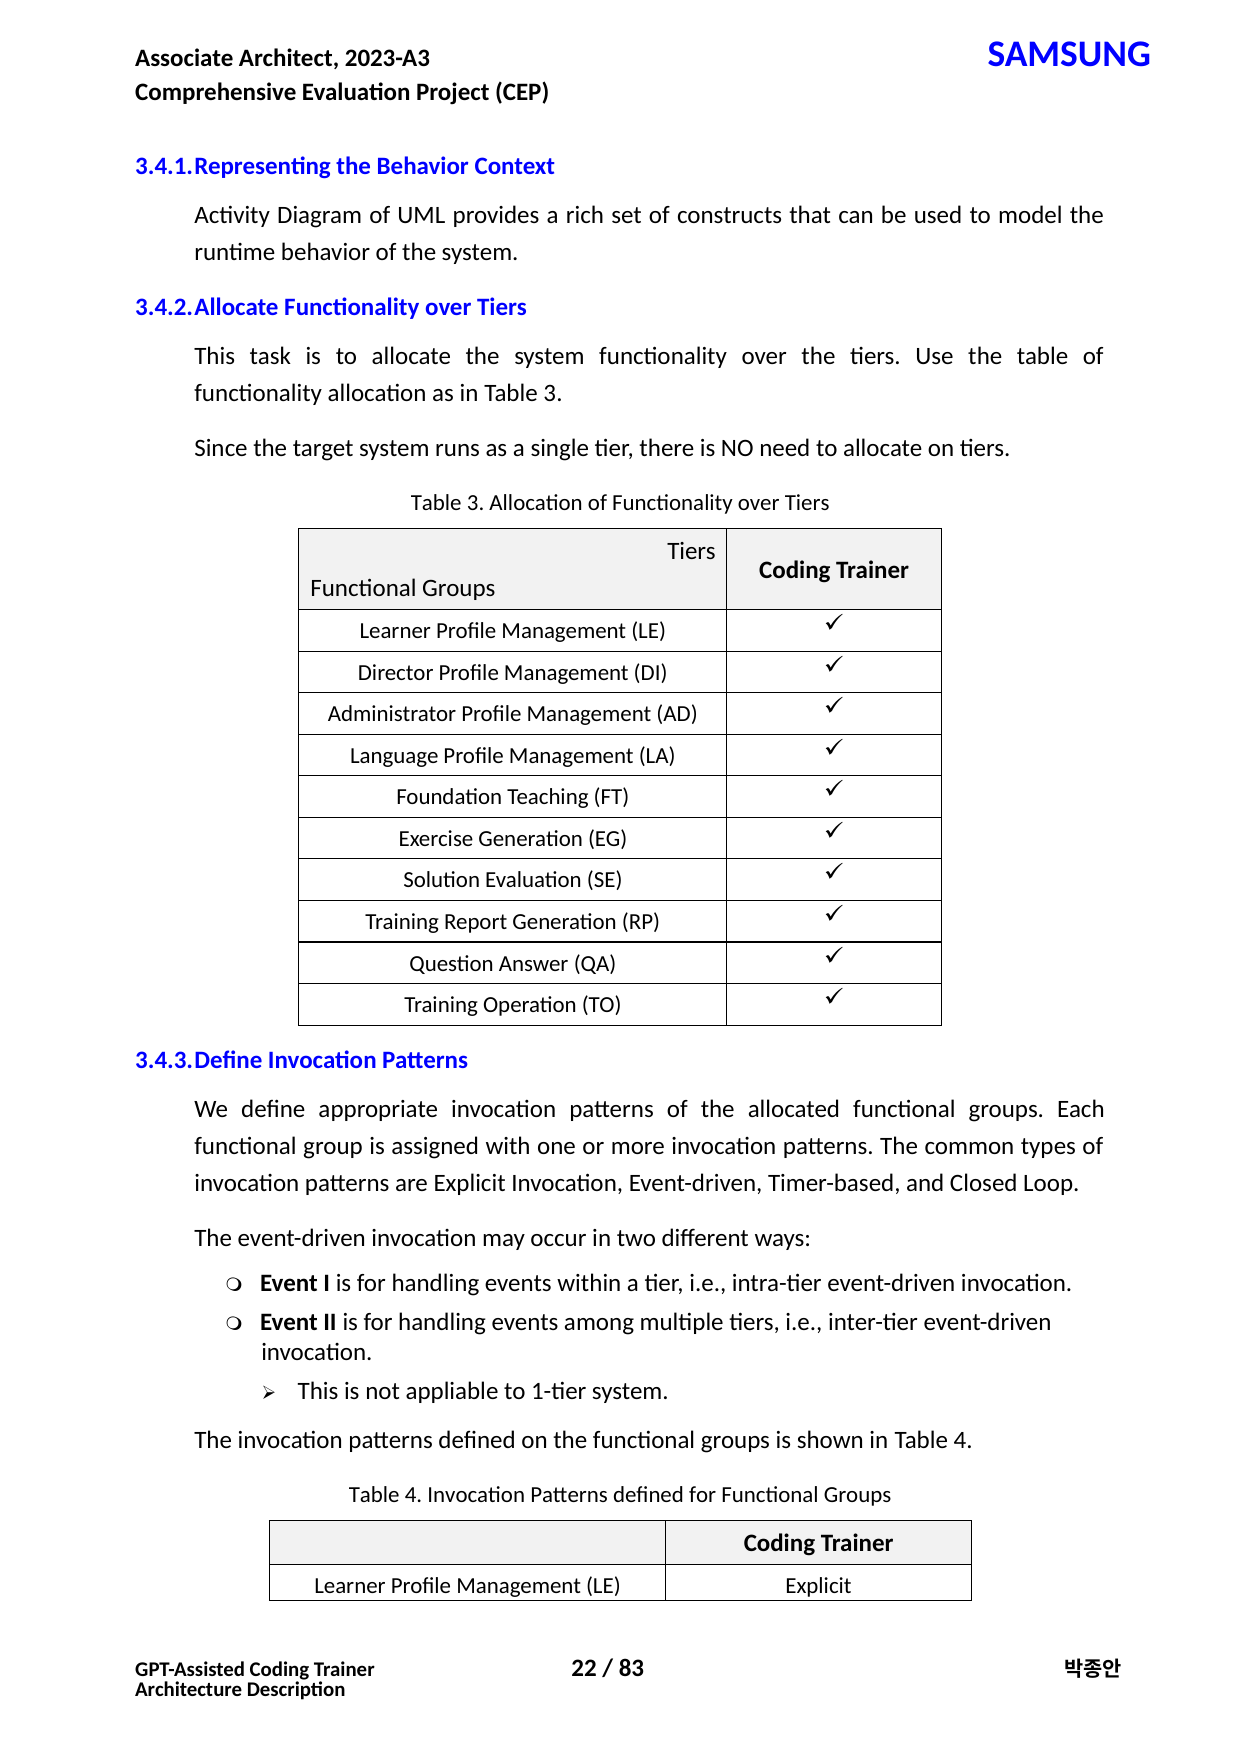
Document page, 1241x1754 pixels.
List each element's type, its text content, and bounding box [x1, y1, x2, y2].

table_cell Solution Evaluation (SE) [299, 859, 726, 900]
table_cell [727, 776, 941, 817]
table_header [270, 1521, 665, 1564]
table_cell [727, 984, 941, 1024]
table_cell [727, 818, 941, 858]
subtitle Allocate Functionality over Tiers [135, 291, 986, 322]
table_cell [727, 901, 941, 941]
table_cell Learner Profile Management (LE) [299, 610, 726, 651]
table_cell [727, 652, 941, 692]
text Event I is for handling events within a tier, i.e., intra-tier event-driven invocation. [225, 1267, 1105, 1297]
table_cell Explicit [666, 1565, 971, 1600]
table_header Coding Trainer [727, 529, 941, 609]
table_cell [727, 610, 941, 651]
table_header Coding Trainer [666, 1521, 971, 1564]
text Event II is for handling events among multiple tiers, i.e., inter-tier event-driven invocation. [225, 1306, 1105, 1367]
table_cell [270, 1565, 665, 1600]
table_cell [727, 859, 941, 900]
table_cell Language Profile Management (LA) [299, 735, 726, 775]
table_cell Foundation Teaching (FT) [299, 776, 726, 817]
table_cell Exercise Generation (EG) [299, 818, 726, 858]
table_header Tiers Functional Groups [299, 529, 726, 609]
table_cell Training Operation (TO) [299, 984, 726, 1024]
subtitle Representing the Behavior Context [135, 150, 986, 181]
text The event-driven invocation may occur in two different ways: [194, 1222, 1105, 1253]
table_cell Training Report Generation (RP) [299, 901, 726, 941]
table_cell [727, 693, 941, 734]
table_cell [727, 735, 941, 775]
table_cell Question Answer (QA) [299, 943, 726, 983]
text Activity Diagram of UML provides a rich set of constructs that can be used to model the runtime behavior of the system. [194, 199, 1105, 266]
subtitle Define Invocation Patterns [135, 1044, 986, 1075]
text The invocation patterns defined on the functional groups is shown in Table 4. [194, 1424, 1105, 1455]
text This task is to allocate the system functionality over the tiers. Use the table of functionality allocation as in Table 3. [194, 340, 1105, 407]
text This is not appliable to 1-tier system. [261, 1375, 1105, 1406]
table_cell [727, 943, 941, 983]
table_cell Director Profile Management (DI) [299, 652, 726, 692]
table_cell Administrator Profile Management (AD) [299, 693, 726, 734]
text We define appropriate invocation patterns of the allocated functional groups. Each functional group is assigned with one or more invocation patterns. The common types of invocation patterns are Explicit Invocation, Event-driven, Timer-based, and Closed Loop. [194, 1094, 1105, 1197]
text Since the target system runs as a single tier, there is NO need to allocate on tiers. [194, 432, 1105, 463]
